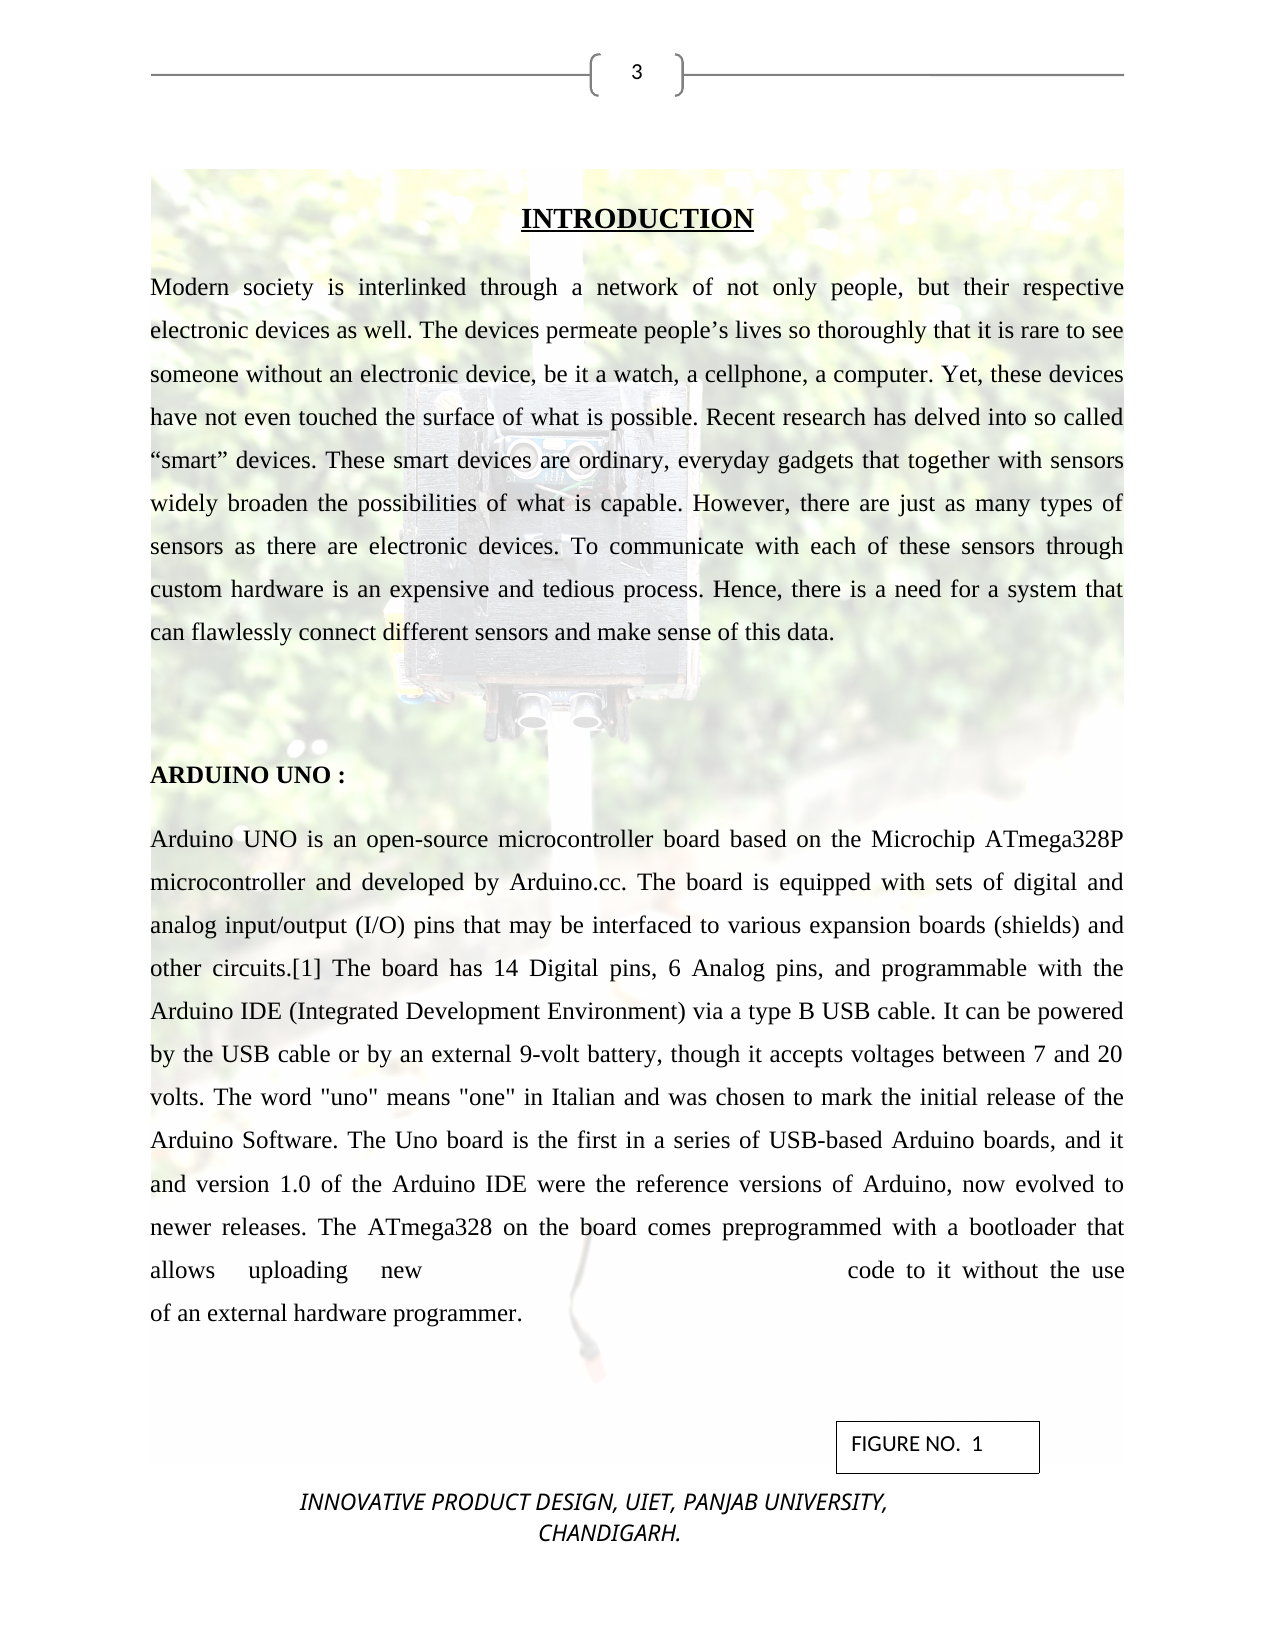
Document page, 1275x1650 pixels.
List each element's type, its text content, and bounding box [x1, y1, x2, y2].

text Modern society is interlinked through a network of not only people, but their respective electronic devices as well. The devices permeate people’s lives so thoroughly that it is rare to see someone without an electronic device, be it a watch, a cellphone, a computer. Yet, these devices have not even touched the surface of what is possible. Recent research has delved into so called “smart” devices. These smart devices are ordinary, everyday gadgets that together with sensors widely broaden the possibilities of what is capable. However, there are just as many types of sensors as there are electronic devices. To communicate with each of these sensors through custom hardware is an expensive and tedious process. Hence, there is a need for a system that can flawlessly connect different sensors and make sense of this data. [150, 272, 1125, 646]
text ARDUINO UNO : [150, 760, 1125, 788]
text INTRODUCTION [150, 201, 1125, 235]
text Arduino UNO is an open-source microcontroller board based on the Microchip ATmega328P microcontroller and developed by Arduino.cc. The board is equipped with sets of digital and analog input/output (I/O) pins that may be interfaced to various expansion boards (shields) and other circuits.[1] The board has 14 Digital pins, 6 Analog pins, and programmable with the Arduino IDE (Integrated Development Environment) via a type B USB cable. It can be powered by the USB cable or by an external 9-volt battery, though it accepts voltages between 7 and 20 volts. The word "uno" means "one" in Italian and was chosen to mark the initial release of the Arduino Software. The Uno board is the first in a series of USB-based Arduino boards, and it and version 1.0 of the Arduino IDE were the reference versions of Arduino, now evolved to newer releases. The ATmega328 on the board comes preprogrammed with a bootloader that allows uploading new code to it without the use of an external hardware programmer. [150, 824, 1125, 1327]
